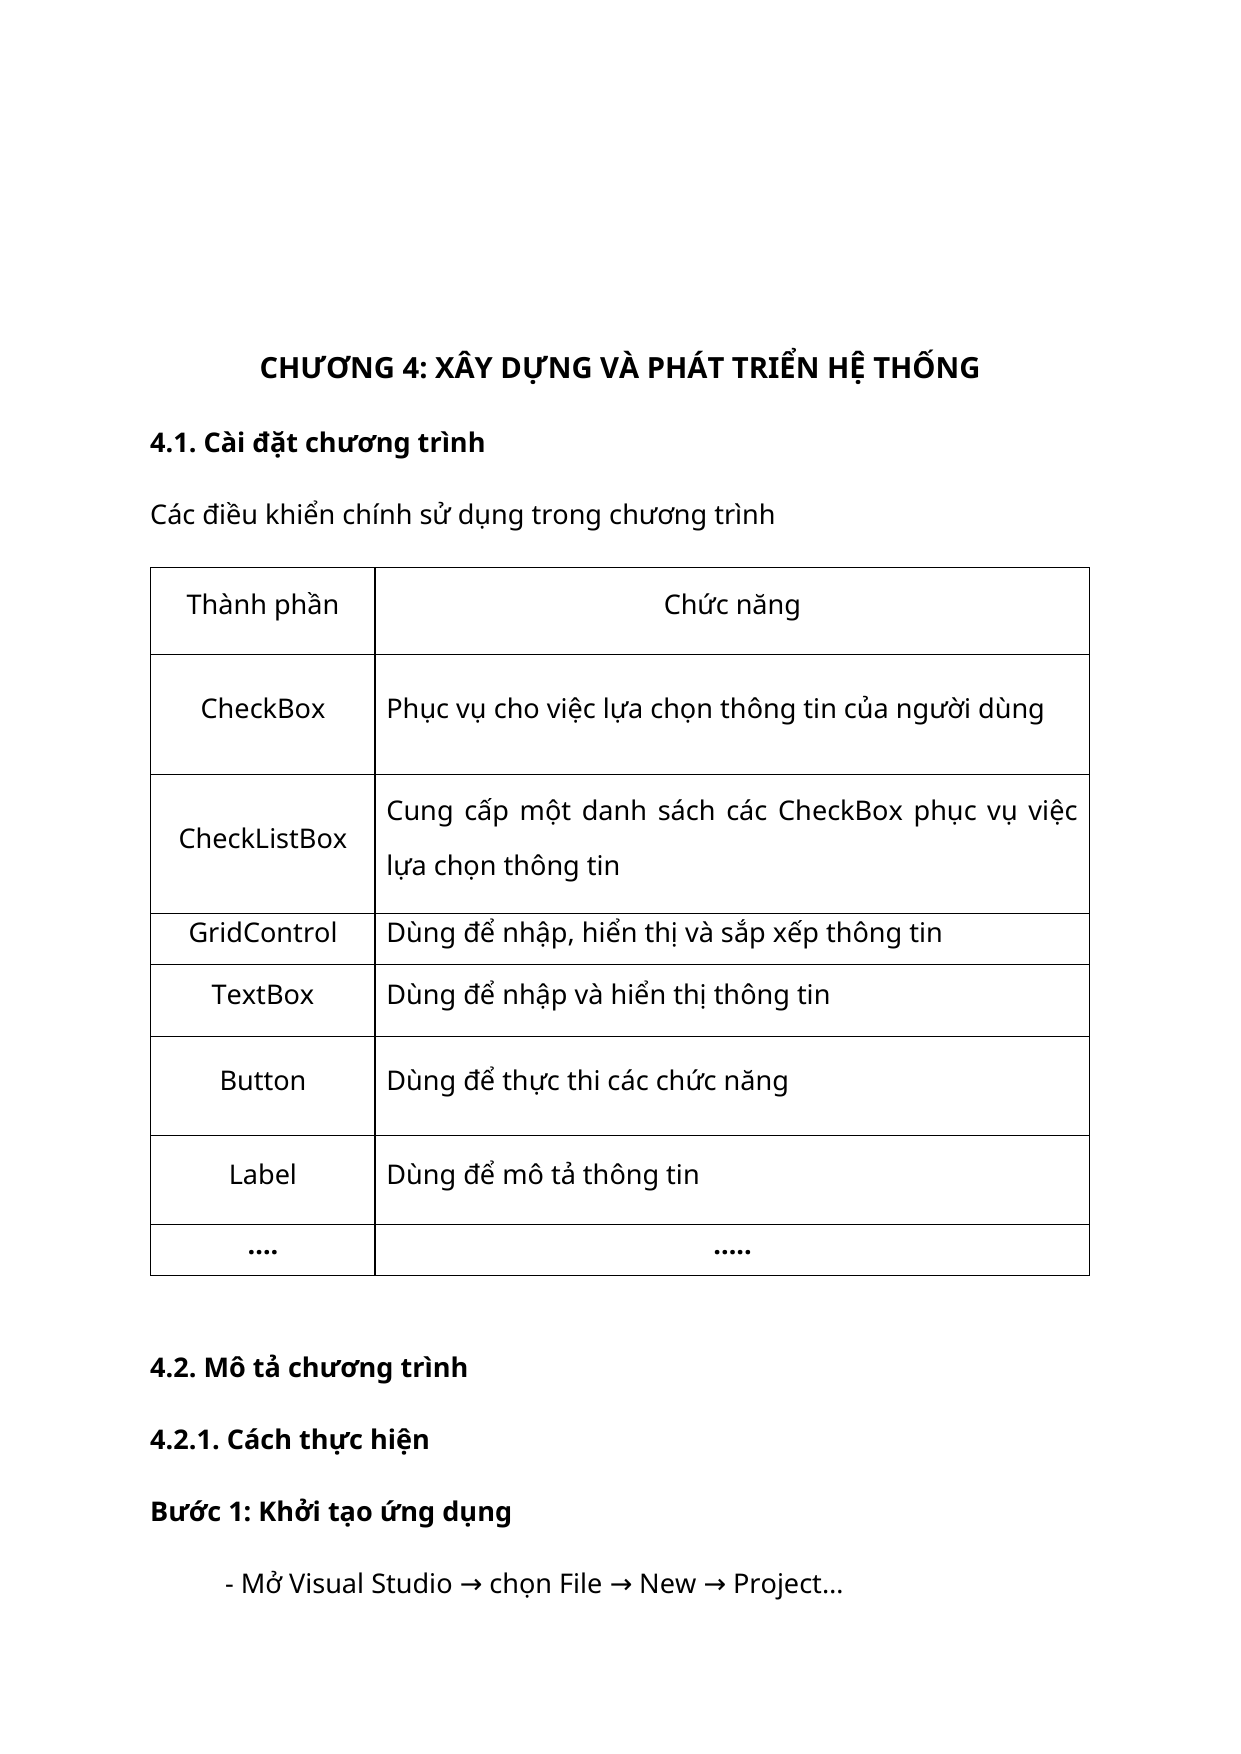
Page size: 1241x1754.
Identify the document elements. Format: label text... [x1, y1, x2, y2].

table_cell GridControl [151, 914, 374, 964]
table_cell Dùng để thực thi các chức năng [376, 1037, 1089, 1135]
table_cell TextBox [151, 965, 374, 1036]
table_header Thành phần [151, 568, 374, 653]
table_cell Dùng để mô tả thông tin [376, 1136, 1089, 1224]
table_cell Phục vụ cho việc lựa chọn thông tin của người dùng [376, 655, 1089, 774]
table_cell Dùng để nhập, hiển thị và sắp xếp thông tin [376, 914, 1089, 964]
text - Mở Visual Studio → chọn File → New → Project… [150, 1564, 1090, 1601]
text 4.1. Cài đặt chương trình [150, 423, 1090, 460]
text CHƯƠNG 4: XÂY DỰNG VÀ PHÁT TRIỂN HỆ THỐNG [150, 347, 1090, 387]
text Bước 1: Khởi tạo ứng dụng [150, 1492, 1090, 1529]
table_cell Dùng để nhập và hiển thị thông tin [376, 965, 1089, 1036]
table_cell …. [151, 1225, 374, 1275]
table_cell CheckBox [151, 655, 374, 774]
text Các điều khiển chính sử dụng trong chương trình [150, 495, 1090, 532]
table_cell Label [151, 1136, 374, 1224]
table_header Chức năng [376, 568, 1089, 653]
text 4.2. Mô tả chương trình [150, 1348, 1090, 1385]
table_cell ….. [376, 1225, 1089, 1275]
table_cell CheckListBox [151, 775, 374, 913]
table_cell Button [151, 1037, 374, 1135]
table_cell Cung cấp một danh sách các CheckBox phục vụ việc lựa chọn thông tin [376, 775, 1089, 913]
text 4.2.1. Cách thực hiện [150, 1420, 1090, 1457]
